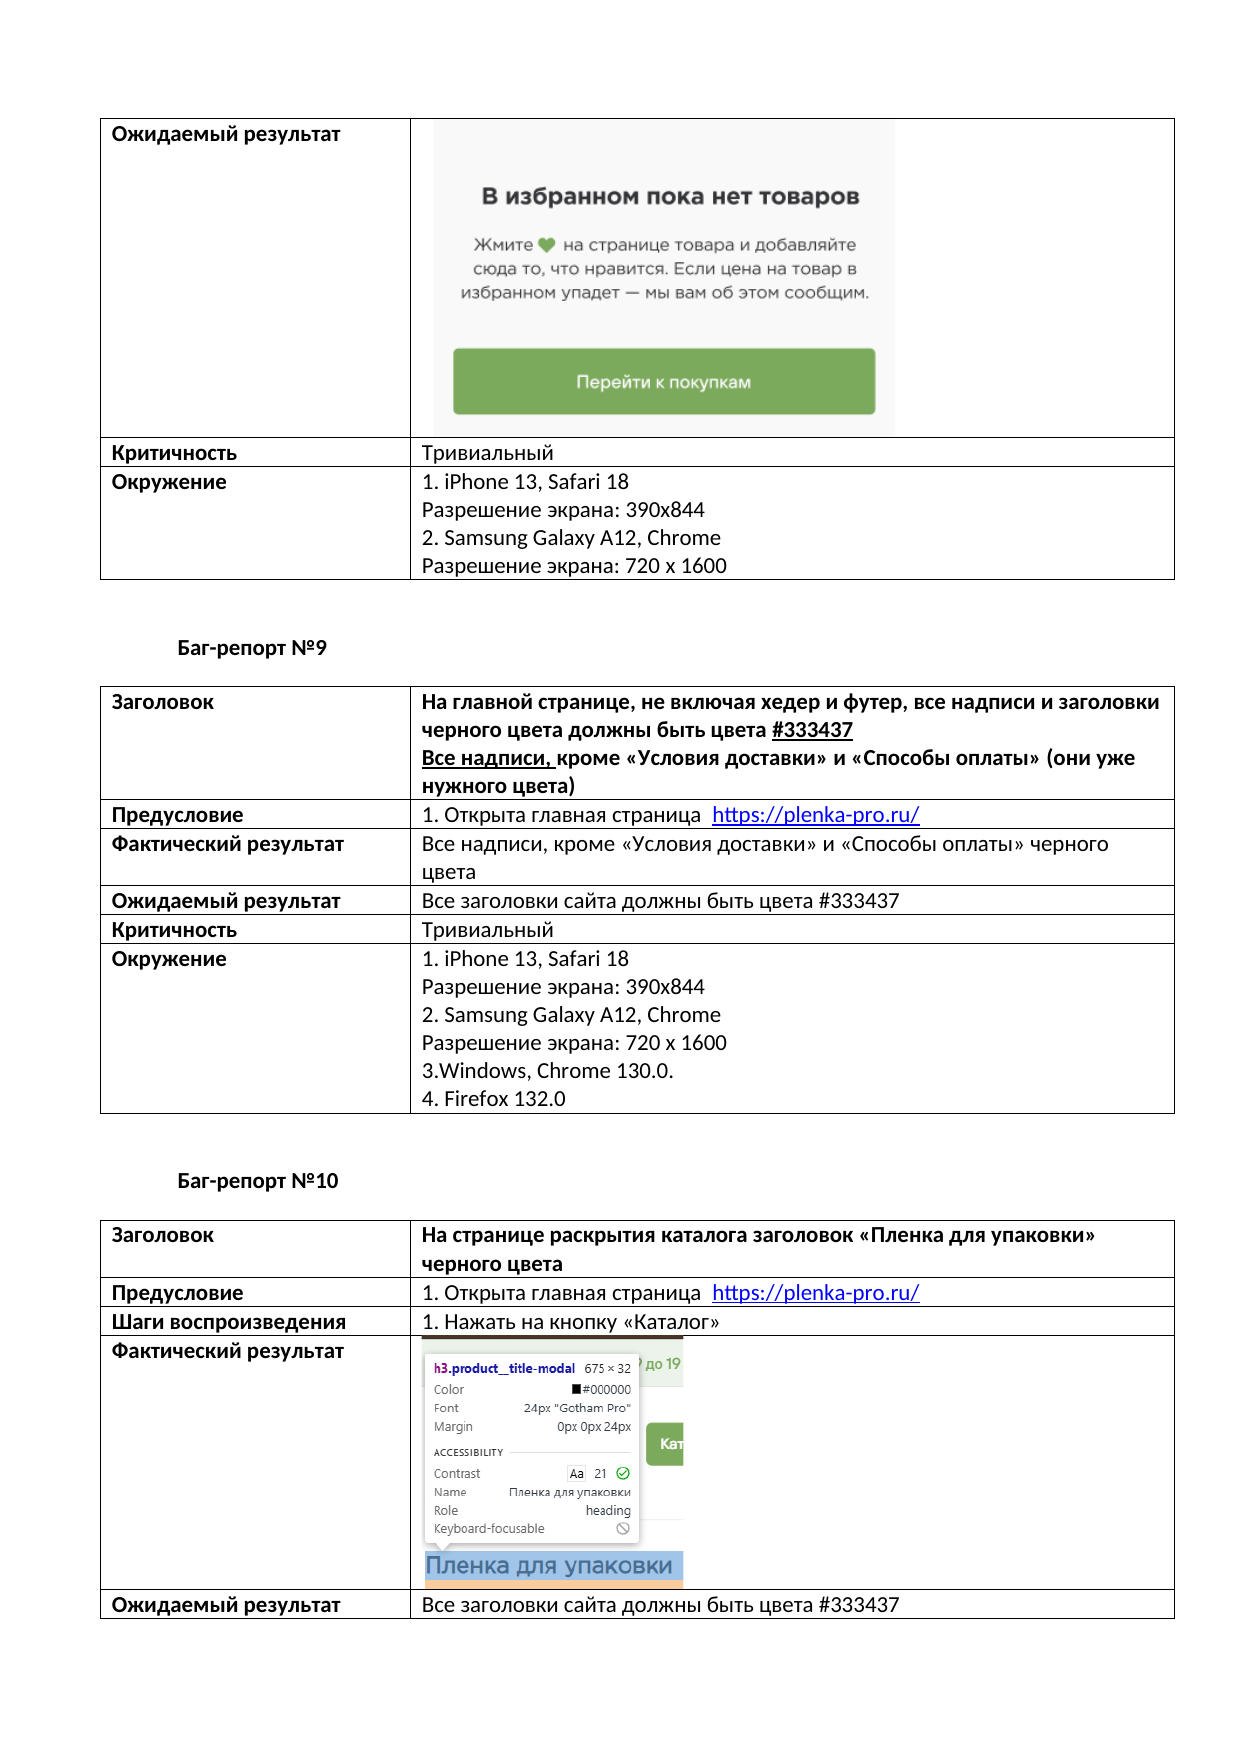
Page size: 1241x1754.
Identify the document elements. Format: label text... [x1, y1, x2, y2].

table_cell Фактический результат [101, 1336, 410, 1589]
table_cell 1. iPhone 13, Safari 18 Разрешение экрана: 390x844 2. Samsung Galaxy A12, Chrome Разрешение экрана: 720 x 1600 3.Windows, Chrome 130.0. 4. Firefox 132.0 [411, 944, 1174, 1112]
table_cell Тривиальный [411, 915, 1174, 943]
table_cell Предусловие [101, 1278, 410, 1306]
table_cell Окружение [101, 467, 410, 579]
table_cell 1. Открыта главная страница https://plenka-pro.ru/ [411, 800, 1174, 828]
table_cell [684, 1336, 1174, 1589]
text Баг-репорт №9 [177, 633, 1152, 661]
table_cell Шаги воспроизведения [101, 1307, 410, 1335]
picture [421, 119, 904, 437]
table_cell Ожидаемый результат [101, 119, 410, 437]
table_cell Все заголовки сайта должны быть цвета #333437 [411, 886, 1174, 914]
table_cell Ожидаемый результат [101, 1590, 410, 1618]
picture [421, 1335, 684, 1589]
text Баг-репорт №10 [177, 1167, 1152, 1194]
table_cell Критичность [101, 915, 410, 943]
table_cell 1. iPhone 13, Safari 18 Разрешение экрана: 390x844 2. Samsung Galaxy A12, Chrome Разрешение экрана: 720 x 1600 [411, 467, 1174, 579]
table_cell Все заголовки сайта должны быть цвета #333437 [411, 1590, 1174, 1618]
table_cell Окружение [101, 944, 410, 1112]
table_cell Все надписи, кроме «Условия доставки» и «Способы оплаты» черного цвета [411, 829, 1174, 885]
table_cell 1. Открыта главная страница https://plenka-pro.ru/ [411, 1278, 1174, 1306]
table_cell Фактический результат [101, 829, 410, 885]
table_cell Тривиальный [411, 438, 1174, 466]
table_header На странице раскрытия каталога заголовок «Пленка для упаковки» черного цвета [411, 1221, 1174, 1277]
table_header Заголовок [101, 687, 410, 799]
table_cell 1. Нажать на кнопку «Каталог» [411, 1307, 1174, 1335]
table_header На главной странице, не включая хедер и футер, все надписи и заголовки черного цвета должны быть цвета #333437 Все надписи, кроме «Условия доставки» и «Способы оплаты» (они уже нужного цвета) [411, 687, 1174, 799]
table_cell [904, 119, 1174, 437]
table_cell Критичность [101, 438, 410, 466]
table_cell [411, 119, 421, 437]
table_cell Ожидаемый результат [101, 886, 410, 914]
table_cell Предусловие [101, 800, 410, 828]
table_header Заголовок [101, 1221, 410, 1277]
table_cell [411, 1336, 421, 1589]
